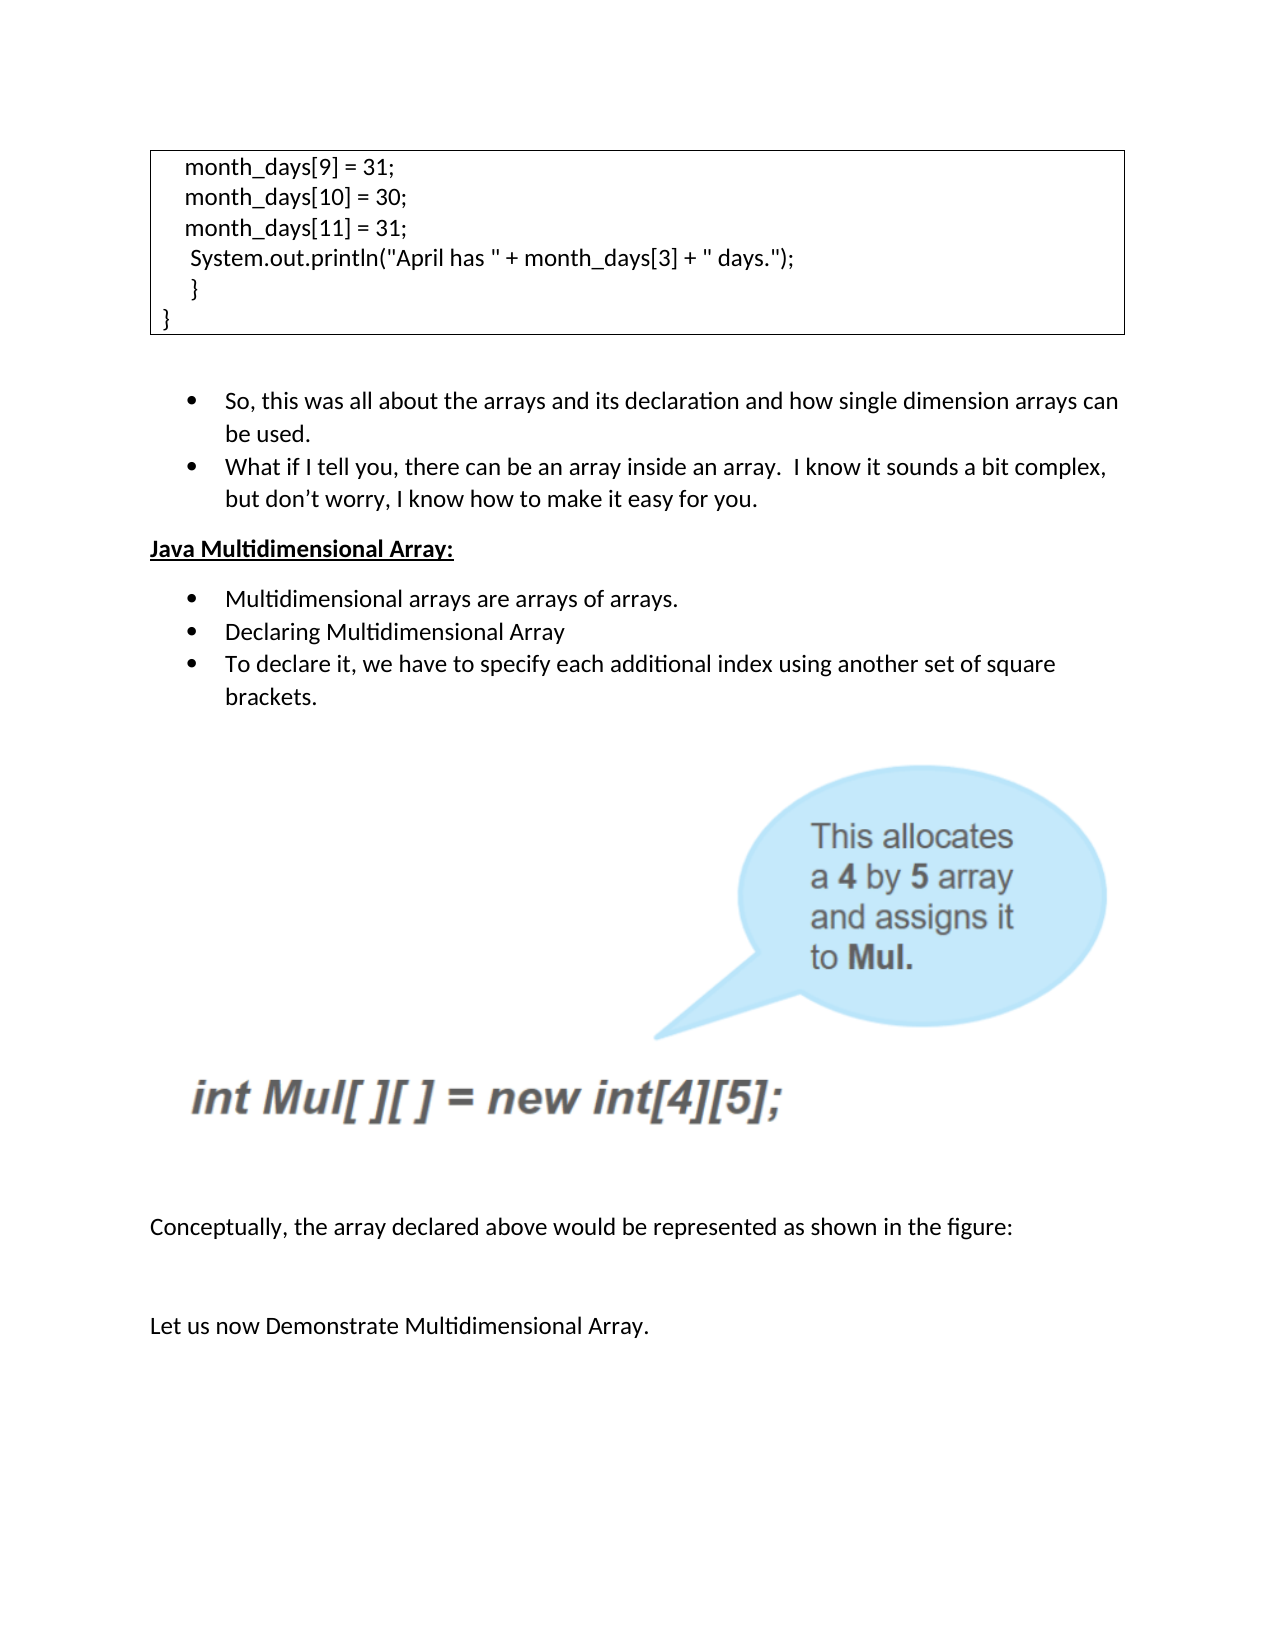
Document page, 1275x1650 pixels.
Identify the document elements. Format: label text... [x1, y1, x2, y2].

text Conceptually, the array declared above would be represented as shown in the figure: [150, 1211, 1125, 1241]
text Java Multidimensional Array: [150, 533, 1125, 564]
list What if I tell you, there can be an array inside an array. I know it sounds a bit complex, but don’t worry, I know how to make it easy for you. [187, 451, 1125, 514]
text Let us now Demonstrate Multidimensional Array. [150, 1310, 1125, 1340]
list Declaring Multidimensional Array [187, 616, 1125, 646]
list So, this was all about the arrays and its declaration and how single dimension arrays can be used. [187, 385, 1125, 448]
picture [150, 731, 1125, 1192]
list To declare it, we have to specify each additional index using another set of square brackets. [187, 648, 1125, 712]
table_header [151, 151, 1124, 334]
list Multidimensional arrays are arrays of arrays. [187, 583, 1125, 613]
